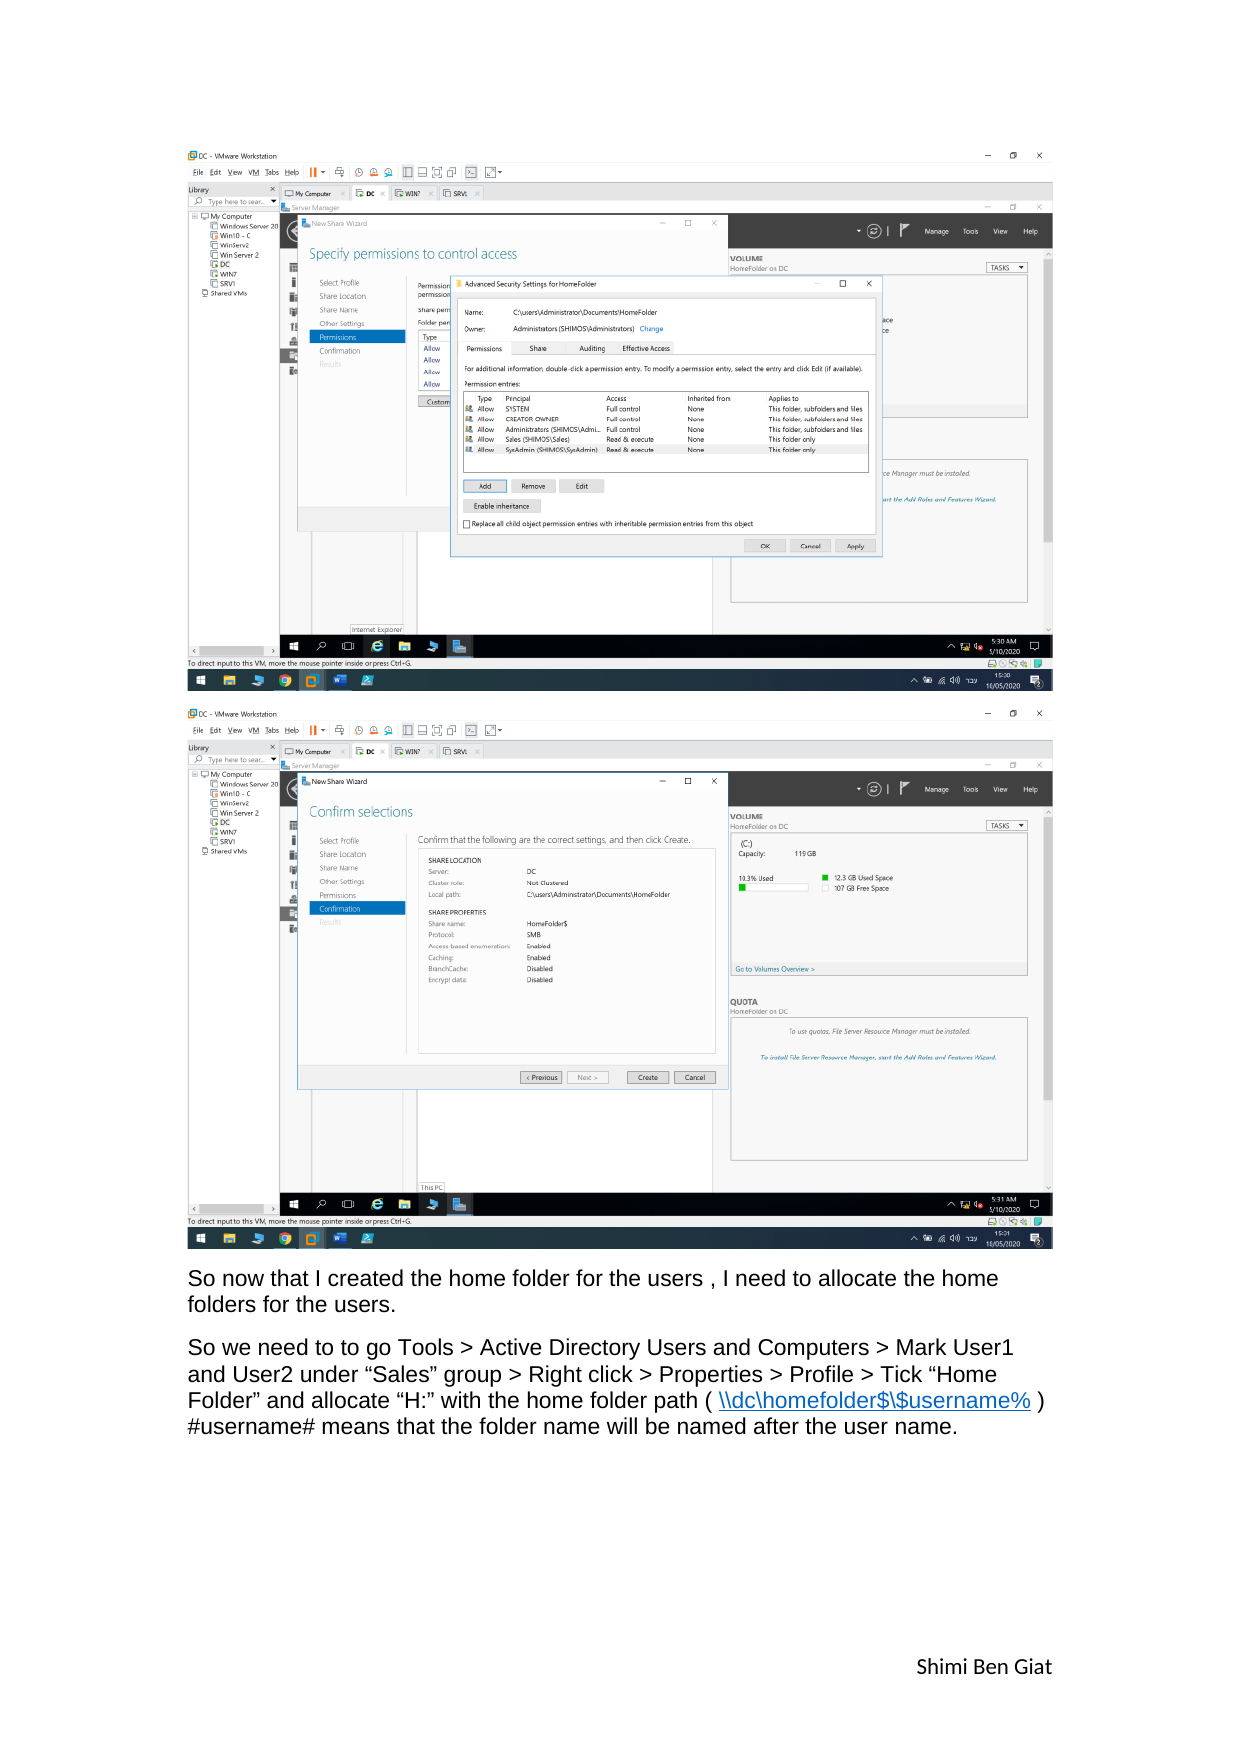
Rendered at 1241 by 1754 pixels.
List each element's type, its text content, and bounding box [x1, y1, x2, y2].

text So we need to to go Tools > Active Directory Users and Computers > Mark User1 and User2 under “Sales” group > Right click > Properties > Profile > Tick “Home Folder” and allocate “H:” with the home folder path ( \\dc\homefolder$\$username% ) #username# means that the folder name will be named after the user name. [187, 1334, 1053, 1439]
text So now that I created the home folder for the users , I need to allocate the home folders for the users. [187, 1265, 1053, 1317]
picture [187, 707, 1053, 1249]
picture [187, 150, 1053, 691]
